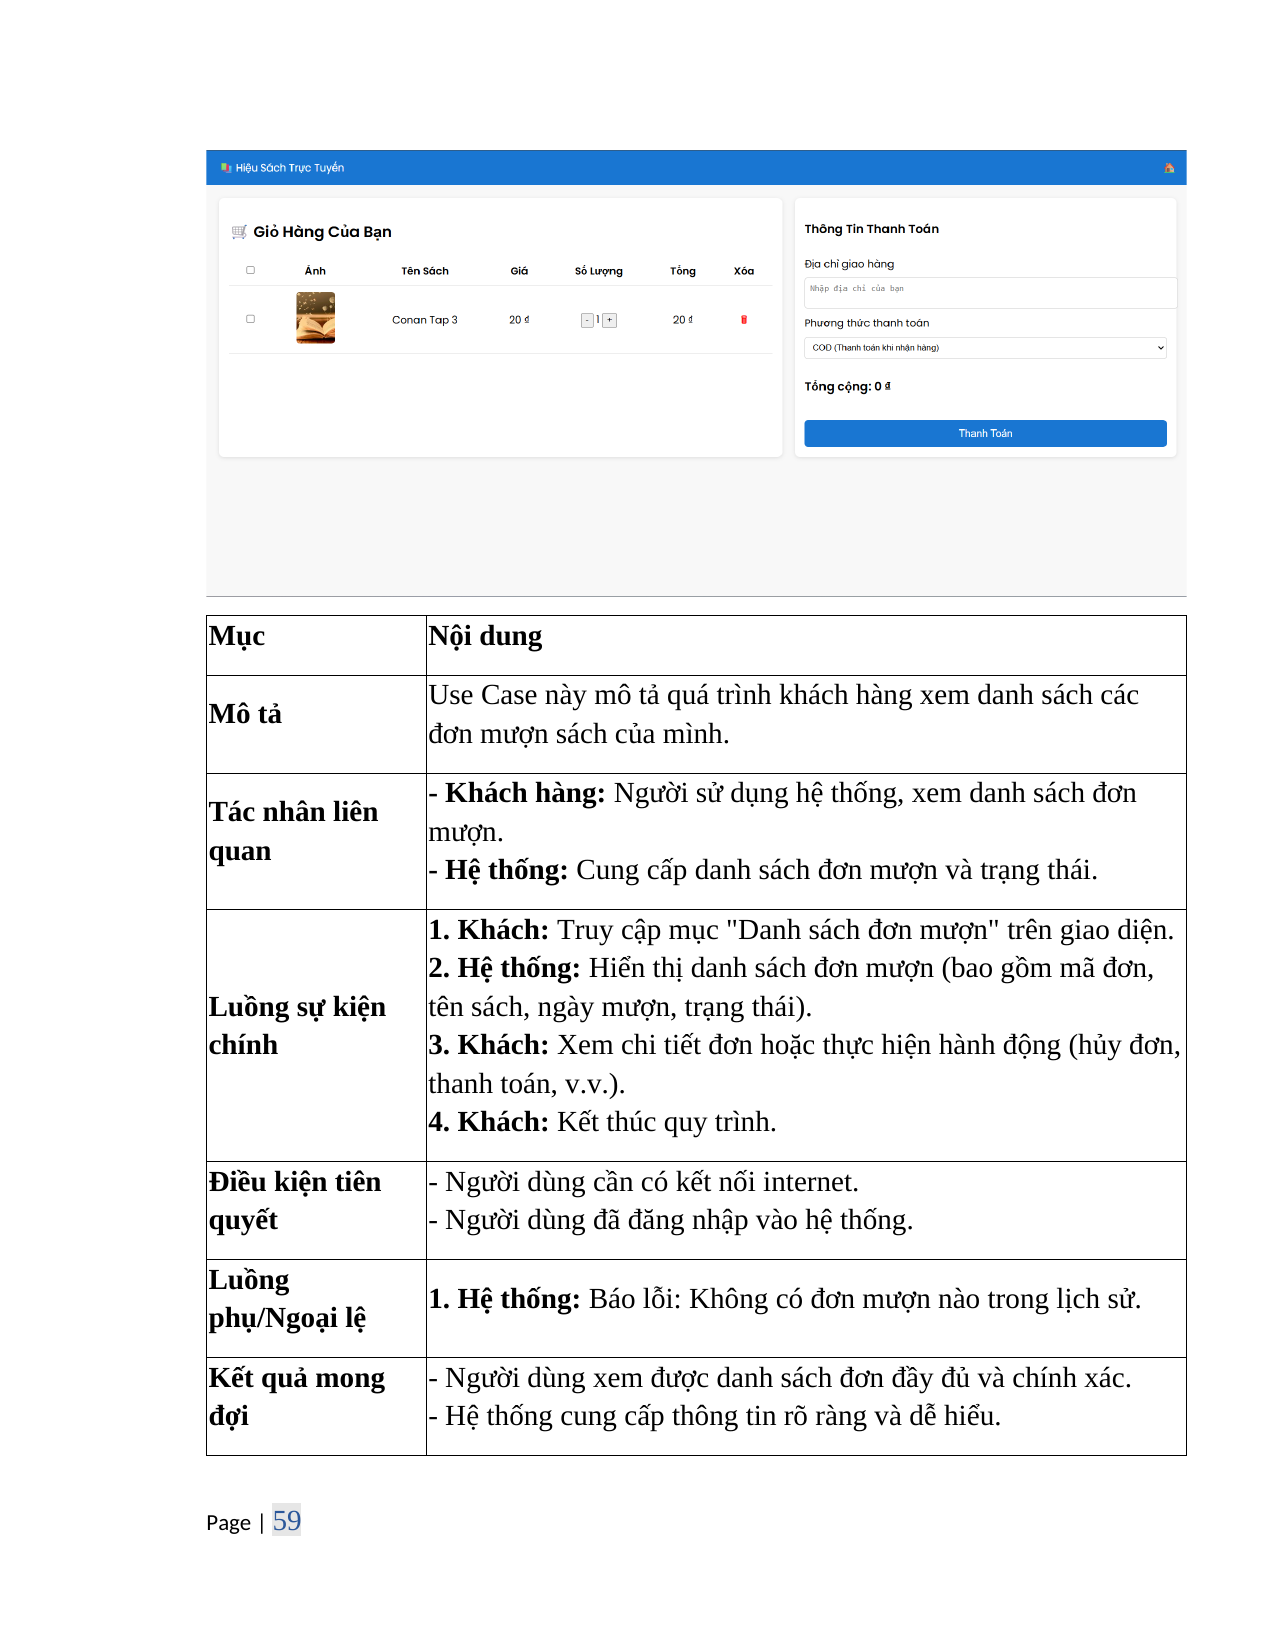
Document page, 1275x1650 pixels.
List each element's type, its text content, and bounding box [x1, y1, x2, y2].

table_cell 1. Khách: Truy cập mục "Danh sách đơn mượn" trên giao diện. 2. Hệ thống: Hiển thị danh sách đơn mượn (bao gồm mã đơn, tên sách, ngày mượn, trạng thái). 3. Khách: Xem chi tiết đơn hoặc thực hiện hành động (hủy đơn, thanh toán, v.v.). 4. Khách: Kết thúc quy trình. [427, 910, 1186, 1161]
table_cell - Người dùng xem được danh sách đơn đầy đủ và chính xác. - Hệ thống cung cấp thông tin rõ ràng và dễ hiểu. [427, 1358, 1186, 1455]
table_cell Điều kiện tiên quyết [207, 1162, 426, 1259]
table_header Nội dung [427, 616, 1186, 675]
table_header Mục [207, 616, 426, 675]
table_cell 1. Hệ thống: Báo lỗi: Không có đơn mượn nào trong lịch sử. [427, 1260, 1186, 1357]
table_cell Use Case này mô tả quá trình khách hàng xem danh sách các đơn mượn sách của mình. [427, 676, 1186, 773]
table_cell Luồng sự kiện chính [207, 910, 426, 1161]
table_cell Mô tả [207, 676, 426, 773]
table_cell - Khách hàng: Người sử dụng hệ thống, xem danh sách đơn mượn. - Hệ thống: Cung cấp danh sách đơn mượn và trạng thái. [427, 774, 1186, 909]
table_cell Kết quả mong đợi [207, 1358, 426, 1455]
table_cell - Người dùng cần có kết nối internet. - Người dùng đã đăng nhập vào hệ thống. [427, 1162, 1186, 1259]
picture [206, 150, 1187, 597]
table_cell Tác nhân liên quan [207, 774, 426, 909]
table_cell Luồng phụ/Ngoại lệ [207, 1260, 426, 1357]
